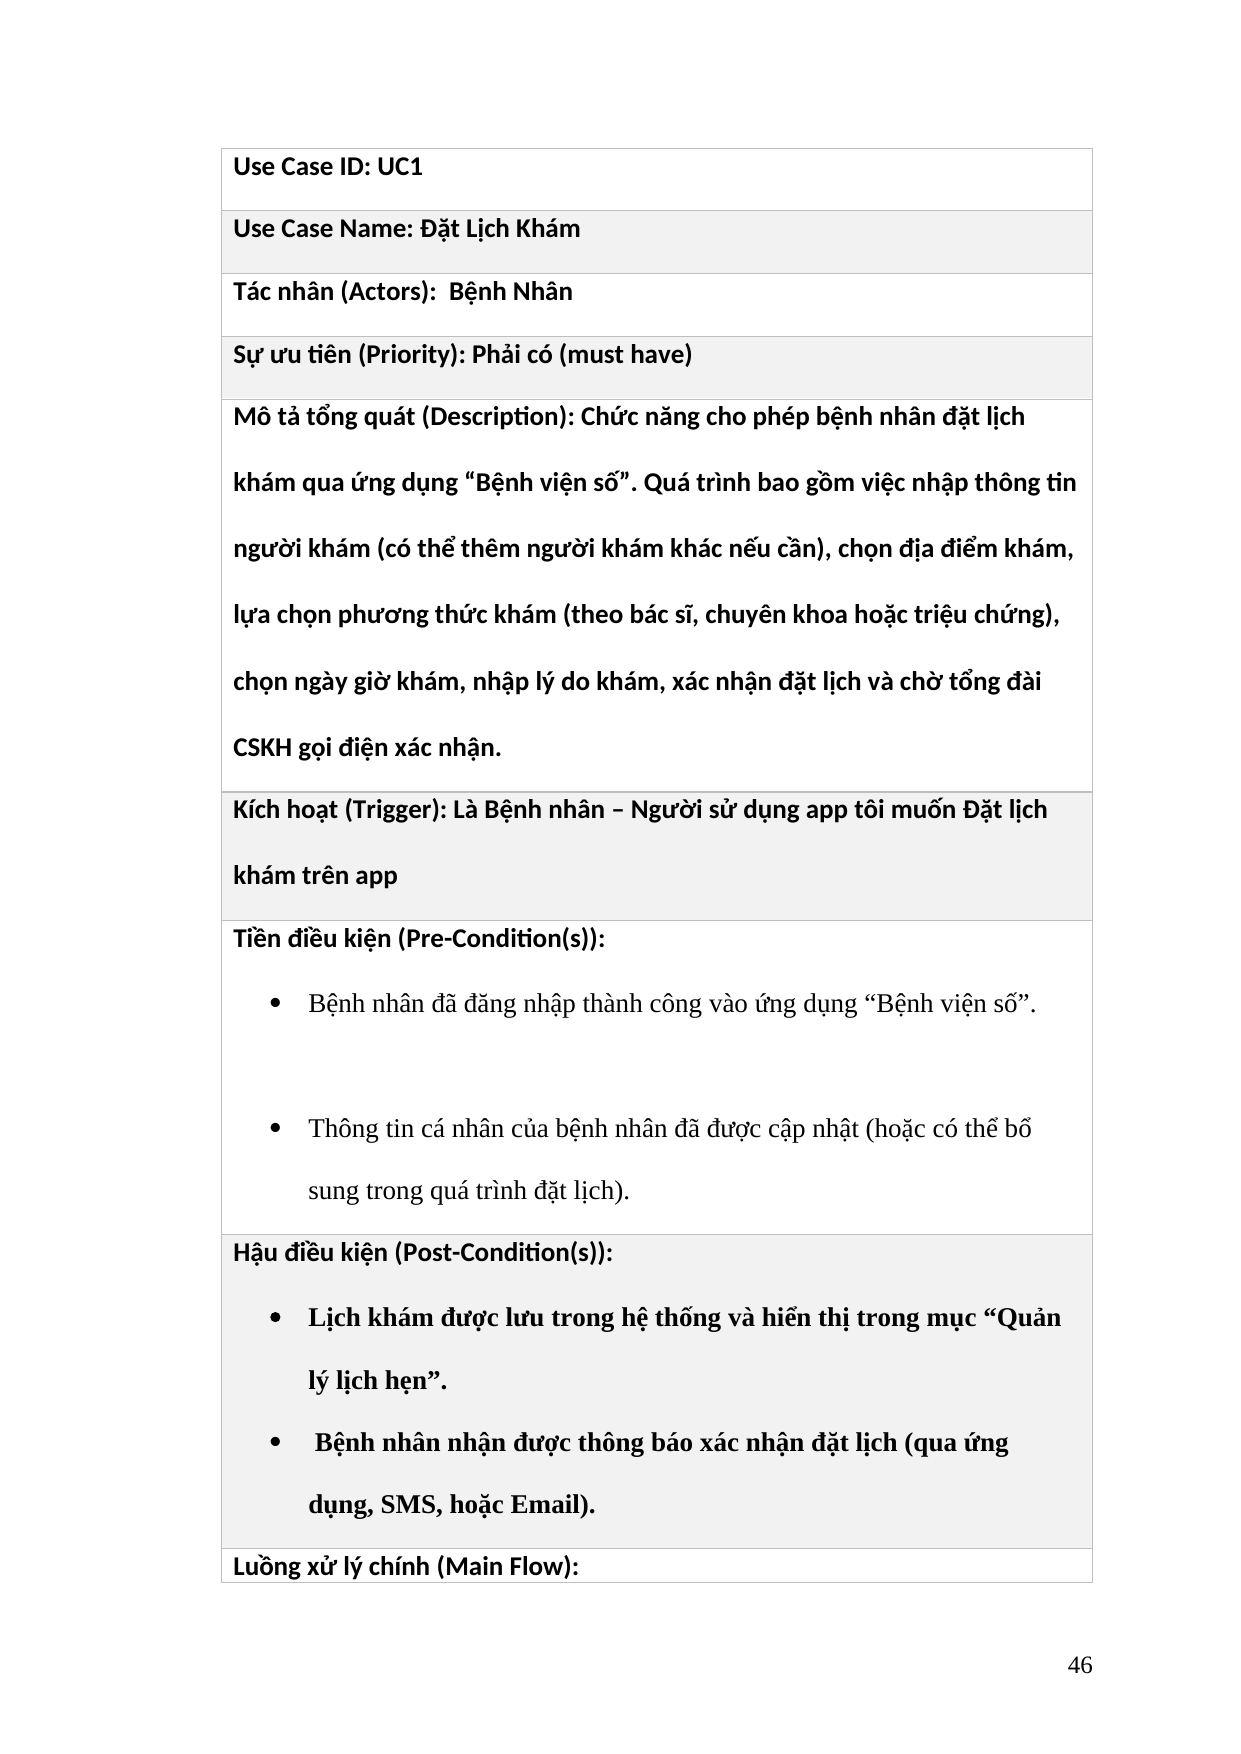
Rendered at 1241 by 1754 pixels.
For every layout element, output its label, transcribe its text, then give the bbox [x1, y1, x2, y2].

table_cell Kích hoạt (Trigger): Là Bệnh nhân – Người sử dụng app tôi muốn Đặt lịch khám trên app [222, 793, 1092, 920]
table_cell Sự ưu tiên (Priority): Phải có (must have) [222, 337, 1092, 398]
table_cell Use Case Name: Đặt Lịch Khám [222, 211, 1092, 273]
table_cell Hậu điều kiện (Post-Condition(s)): Lịch khám được lưu trong hệ thống và hiển thị trong mục “Quản lý lịch hẹn”. Bệnh nhân nhận được thông báo xác nhận đặt lịch (qua ứng dụng, SMS, hoặc Email). [222, 1235, 1092, 1548]
table_cell Tác nhân (Actors): Bệnh Nhân [222, 274, 1092, 336]
table_header Use Case ID: UC1 [222, 149, 1092, 210]
table_cell Mô tả tổng quát (Description): Chức năng cho phép bệnh nhân đặt lịch khám qua ứng dụng “Bệnh viện số”. Quá trình bao gồm việc nhập thông tin người khám (có thể thêm người khám khác nếu cần), chọn địa điểm khám, lựa chọn phương thức khám (theo bác sĩ, chuyên khoa hoặc triệu chứng), chọn ngày giờ khám, nhập lý do khám, xác nhận đặt lịch và chờ tổng đài CSKH gọi điện xác nhận. [222, 400, 1092, 791]
table_cell Tiền điều kiện (Pre-Condition(s)): Bệnh nhân đã đăng nhập thành công vào ứng dụng “Bệnh viện số”. Thông tin cá nhân của bệnh nhân đã được cập nhật (hoặc có thể bổ sung trong quá trình đặt lịch). [222, 921, 1092, 1234]
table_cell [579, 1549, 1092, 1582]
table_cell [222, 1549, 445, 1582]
